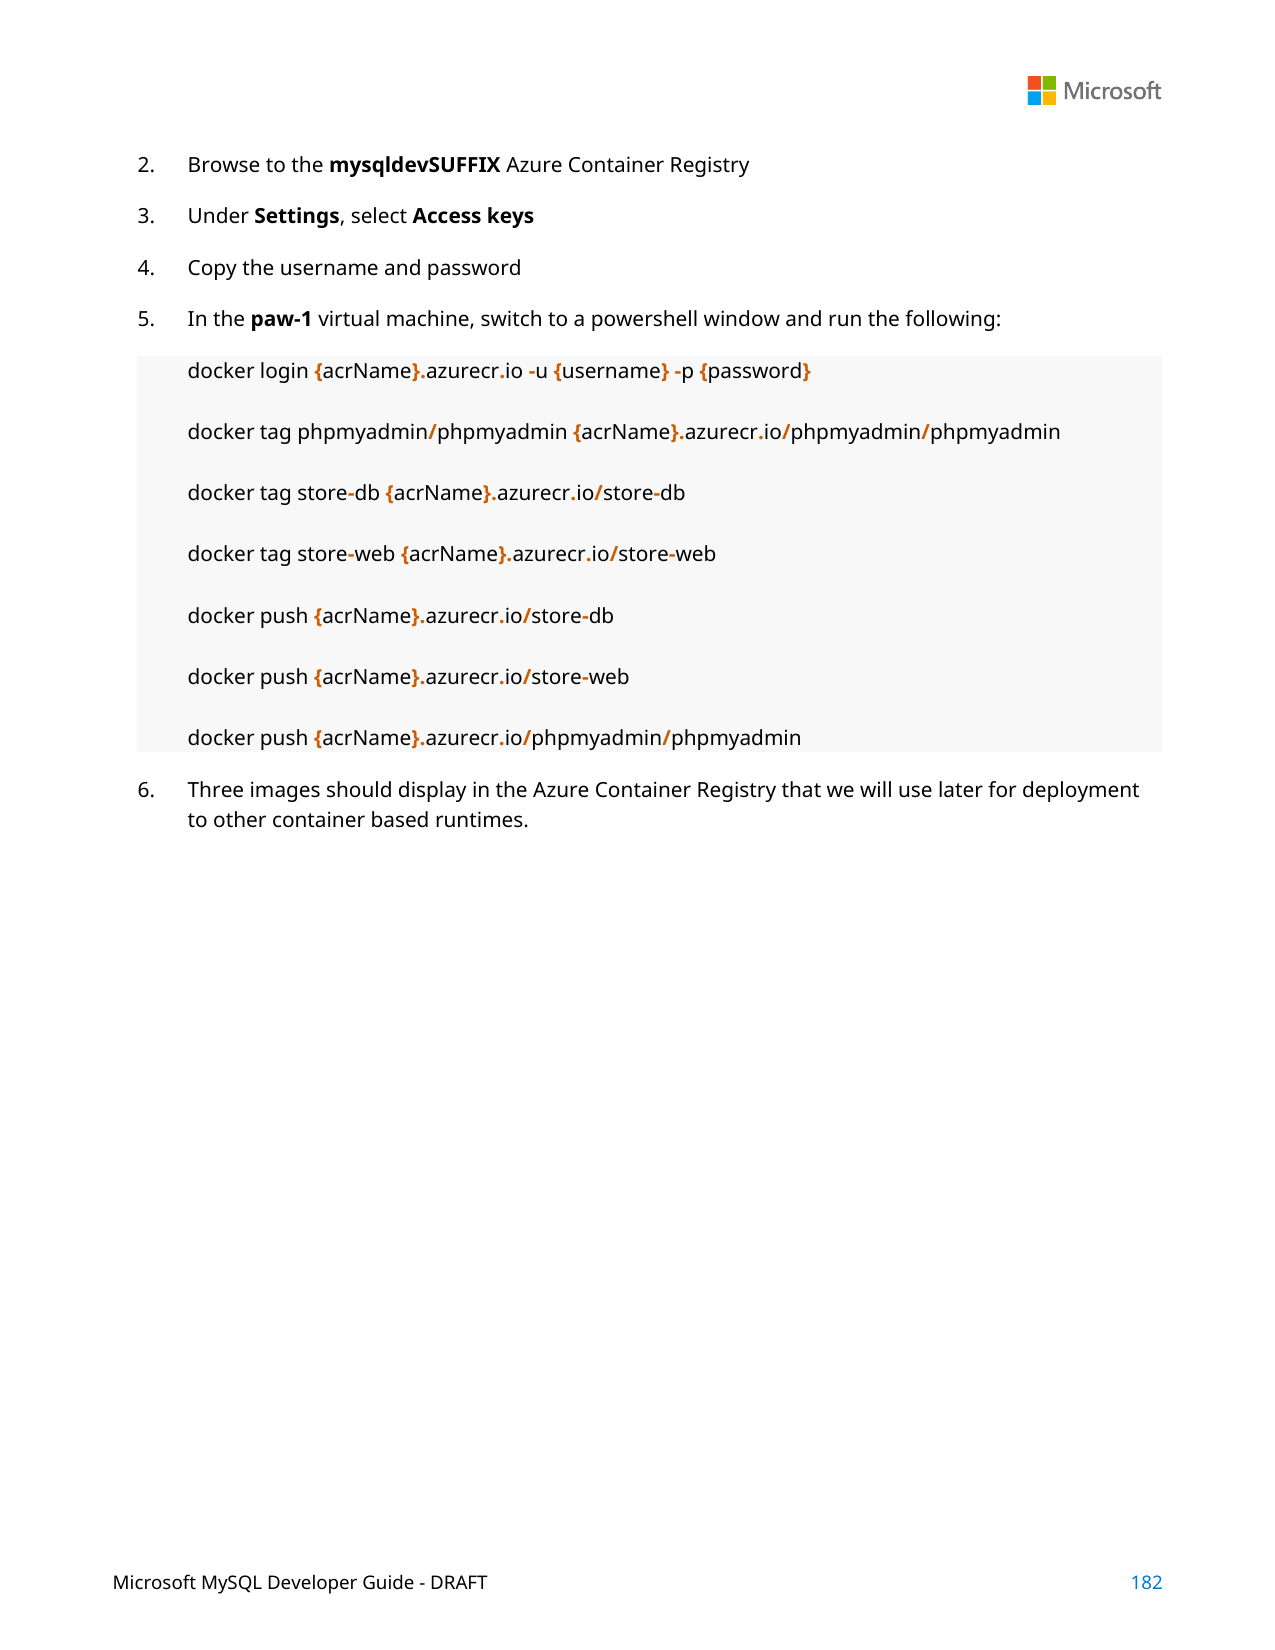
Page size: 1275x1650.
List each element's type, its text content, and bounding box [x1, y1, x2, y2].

list Copy the username and password [137, 253, 1162, 281]
list Browse to the mysqldevSUFFIX Azure Container Registry [137, 150, 1162, 178]
list Three images should display in the Azure Container Registry that we will use later for deployment to other container based runtimes. [137, 775, 1162, 834]
list In the paw-1 virtual machine, switch to a powershell window and run the following: [137, 304, 1162, 333]
list Under Settings, select Access keys [137, 201, 1162, 230]
list docker login {acrName}.azurecr.io -u {username} -p {password} docker tag phpmyadmin/phpmyadmin {acrName}.azurecr.io/phpmyadmin/phpmyadmin docker tag store-db {acrName}.azurecr.io/store-db docker tag store-web {acrName}.azurecr.io/store-web docker push {acrName}.azurecr.io/store-db docker push {acrName}.azurecr.io/store-web docker push {acrName}.azurecr.io/phpmyadmin/phpmyadmin [137, 356, 1162, 752]
picture [1026, 75, 1163, 107]
